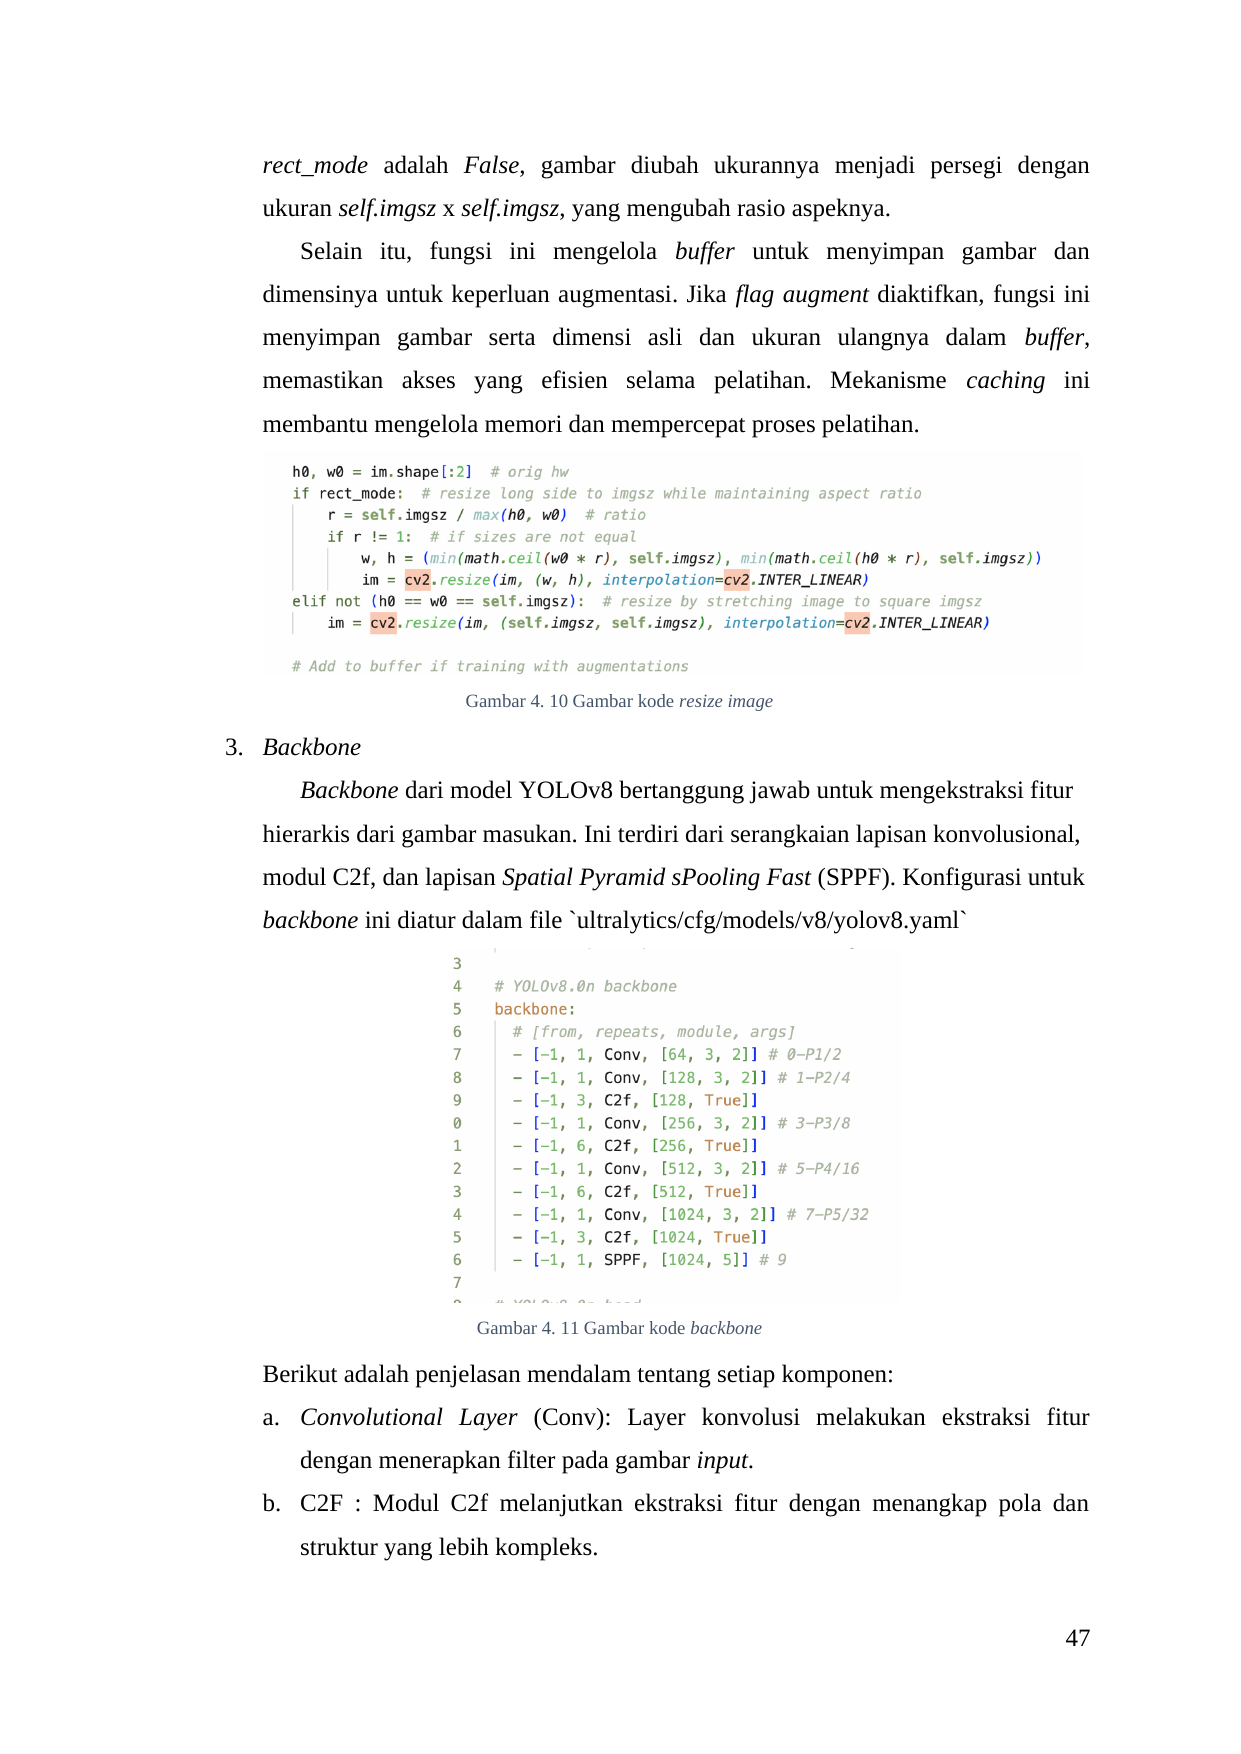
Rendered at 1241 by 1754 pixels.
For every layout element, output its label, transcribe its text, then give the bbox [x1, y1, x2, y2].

list Berikut adalah penjelasan mendalam tentang setiap komponen: [262, 1359, 1090, 1388]
list C2F : Modul C2f melanjutkan ekstraksi fitur dengan menangkap pola dan struktur yang lebih kompleks. [262, 1488, 1090, 1560]
picture [451, 948, 901, 1303]
picture [262, 451, 1083, 676]
list Selain itu, fungsi ini mengelola buffer untuk menyimpan gambar dan dimensinya untuk keperluan augmentasi. Jika flag augment diaktifkan, fungsi ini menyimpan gambar serta dimensi asli dan ukuran ulangnya dalam buffer, memastikan akses yang efisien selama pelatihan. Mekanisme caching ini membantu mengelola memori dan mempercepat proses pelatihan. [262, 236, 1090, 437]
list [262, 150, 1090, 222]
text Gambar 4. 10 Gambar kode resize image [150, 690, 1090, 712]
list Backbone [225, 732, 1090, 761]
text Gambar 4. 11 Gambar kode backbone [150, 1317, 1090, 1338]
list Convolutional Layer (Conv): Layer konvolusi melakukan ekstraksi fitur dengan menerapkan filter pada gambar input. [262, 1402, 1090, 1474]
list Backbone dari model YOLOv8 bertanggung jawab untuk mengekstraksi fitur hierarkis dari gambar masukan. Ini terdiri dari serangkaian lapisan konvolusional, modul C2f, dan lapisan Spatial Pyramid sPooling Fast (SPPF). Konfigurasi untuk backbone ini diatur dalam file `ultralytics/cfg/models/v8/yolov8.yaml` [262, 776, 1090, 934]
